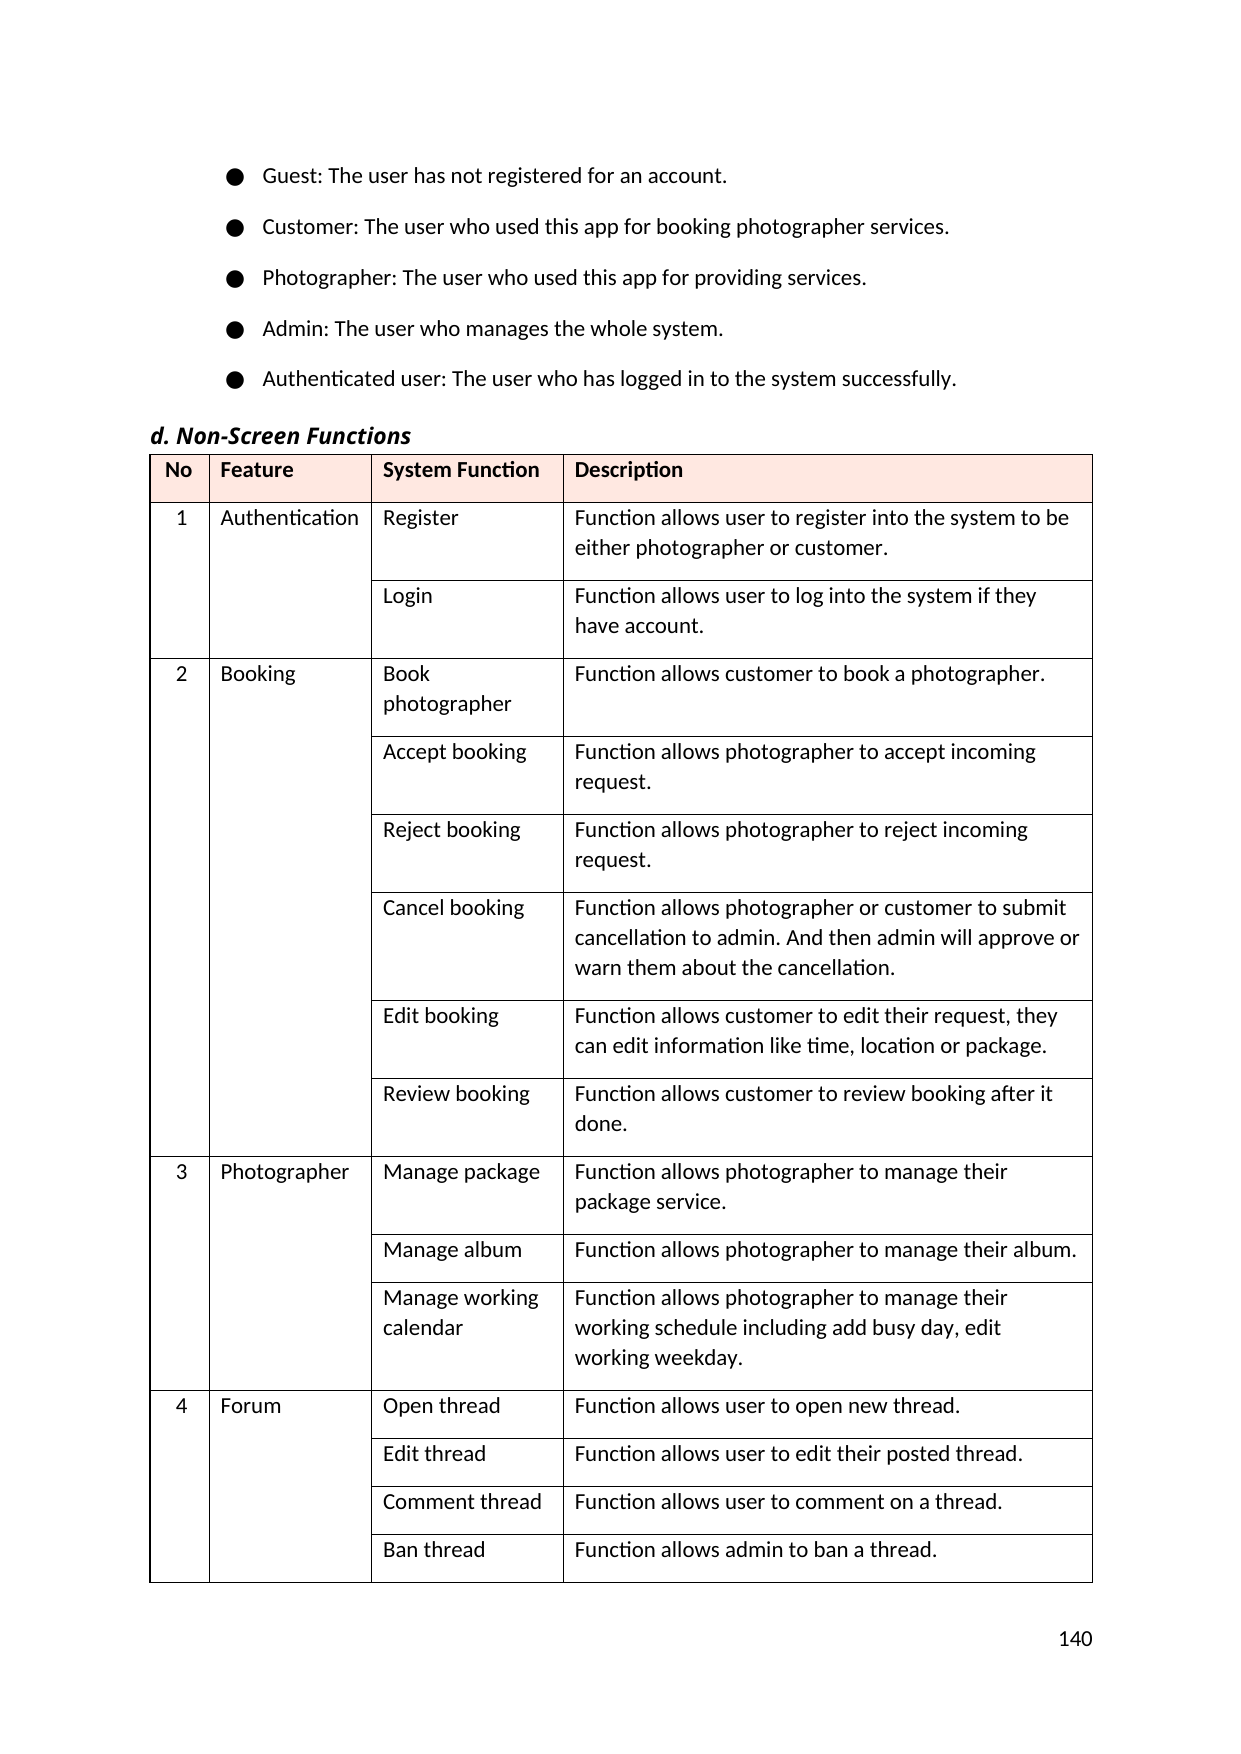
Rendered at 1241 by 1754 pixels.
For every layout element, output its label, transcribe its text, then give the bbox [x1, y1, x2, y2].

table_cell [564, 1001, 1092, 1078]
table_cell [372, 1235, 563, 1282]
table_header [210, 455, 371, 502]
list Admin: The user who manages the whole system. [225, 302, 1093, 349]
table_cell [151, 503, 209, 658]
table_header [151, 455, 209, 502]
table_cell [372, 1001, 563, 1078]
list Customer: The user who used this app for booking photographer services. [225, 201, 1093, 248]
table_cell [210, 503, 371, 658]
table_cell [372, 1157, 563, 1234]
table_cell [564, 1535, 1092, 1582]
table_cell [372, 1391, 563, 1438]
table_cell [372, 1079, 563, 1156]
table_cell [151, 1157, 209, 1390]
list Photographer: The user who used this app for providing services. [225, 251, 1093, 298]
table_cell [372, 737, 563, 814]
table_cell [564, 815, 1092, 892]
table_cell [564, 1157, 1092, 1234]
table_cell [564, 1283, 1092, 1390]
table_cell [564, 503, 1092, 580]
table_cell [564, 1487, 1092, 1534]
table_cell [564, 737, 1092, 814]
list Authenticated user: The user who has logged in to the system successfully. [225, 353, 1093, 400]
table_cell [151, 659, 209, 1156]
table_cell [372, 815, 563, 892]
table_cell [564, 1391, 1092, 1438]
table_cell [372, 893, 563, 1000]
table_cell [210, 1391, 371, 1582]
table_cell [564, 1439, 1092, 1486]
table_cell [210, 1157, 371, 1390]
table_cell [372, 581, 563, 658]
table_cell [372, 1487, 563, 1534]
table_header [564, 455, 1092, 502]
list Guest: The user has not registered for an account. [225, 150, 1093, 197]
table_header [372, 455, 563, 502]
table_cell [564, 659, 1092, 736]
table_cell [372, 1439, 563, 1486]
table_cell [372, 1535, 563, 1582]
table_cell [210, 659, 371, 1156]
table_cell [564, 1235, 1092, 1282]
subtitle d. Non-Screen Functions [150, 420, 1093, 452]
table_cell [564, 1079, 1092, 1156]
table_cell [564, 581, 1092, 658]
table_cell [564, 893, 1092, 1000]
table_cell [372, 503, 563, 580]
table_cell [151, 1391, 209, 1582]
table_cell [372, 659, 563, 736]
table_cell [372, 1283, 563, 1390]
